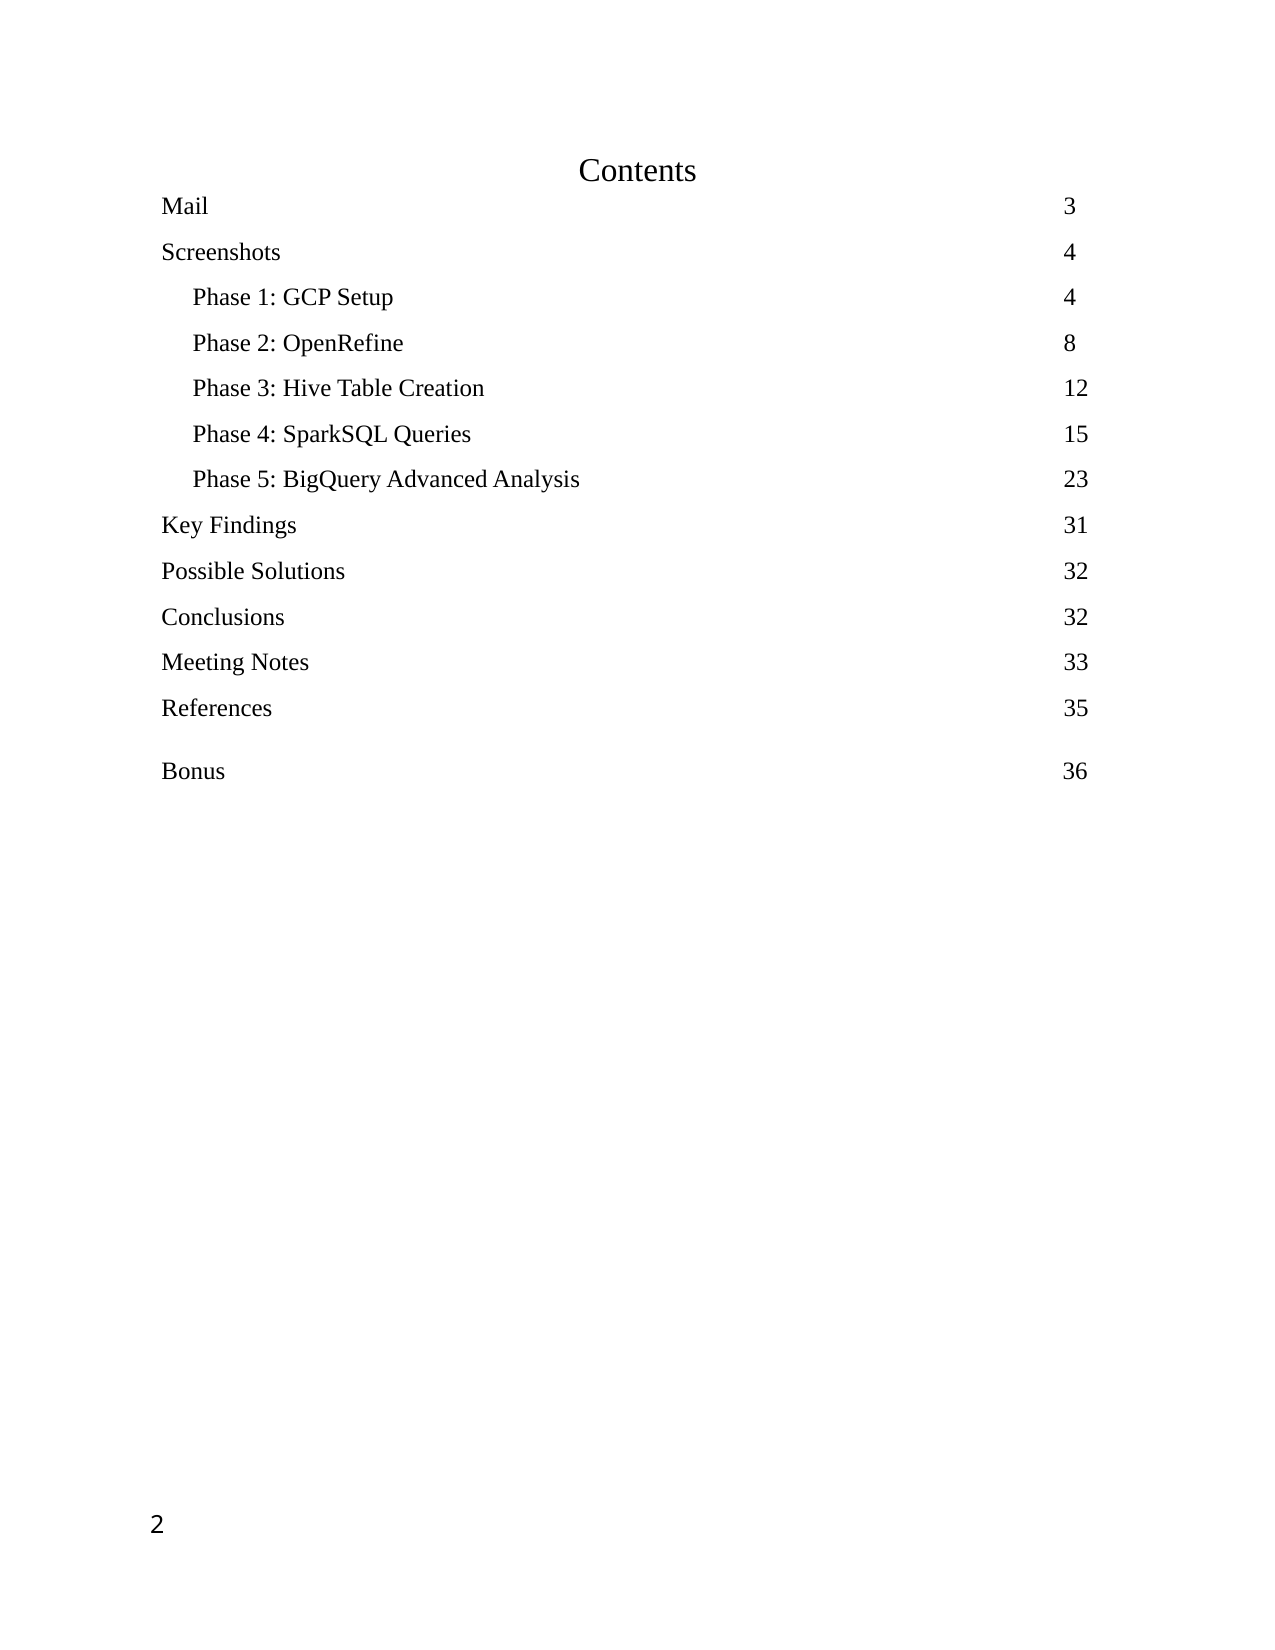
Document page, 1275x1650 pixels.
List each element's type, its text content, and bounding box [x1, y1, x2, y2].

table_cell 15 [1052, 419, 1137, 464]
table_cell Phase 1: GCP Setup [150, 282, 1052, 328]
table_cell Possible Solutions [150, 556, 1052, 602]
table_cell Phase 5: BigQuery Advanced Analysis [150, 464, 1052, 510]
table_header Mail [150, 191, 1052, 237]
table_cell 35 [1052, 693, 1137, 756]
table_cell Meeting Notes [150, 648, 1052, 693]
table_cell 8 [1052, 328, 1137, 373]
table_cell Phase 4: SparkSQL Queries [150, 419, 1052, 464]
table_cell Conclusions [150, 602, 1052, 647]
table_cell 33 [1052, 648, 1137, 693]
table_cell 32 [1052, 602, 1137, 647]
table_cell 31 [1052, 510, 1137, 556]
table_cell Phase 3: Hive Table Creation [150, 374, 1052, 419]
table_header 3 [1052, 191, 1137, 237]
table_cell References [150, 693, 1052, 756]
table_cell 23 [1052, 464, 1137, 510]
table_cell Bonus 36 [150, 756, 1137, 802]
table_cell 4 [1052, 237, 1137, 282]
table_cell Phase 2: OpenRefine [150, 328, 1052, 373]
table_cell 12 [1052, 374, 1137, 419]
table_cell Screenshots [150, 237, 1052, 282]
table_cell 32 [1052, 556, 1137, 602]
table_cell 4 [1052, 282, 1137, 328]
table_cell Key Findings [150, 510, 1052, 556]
